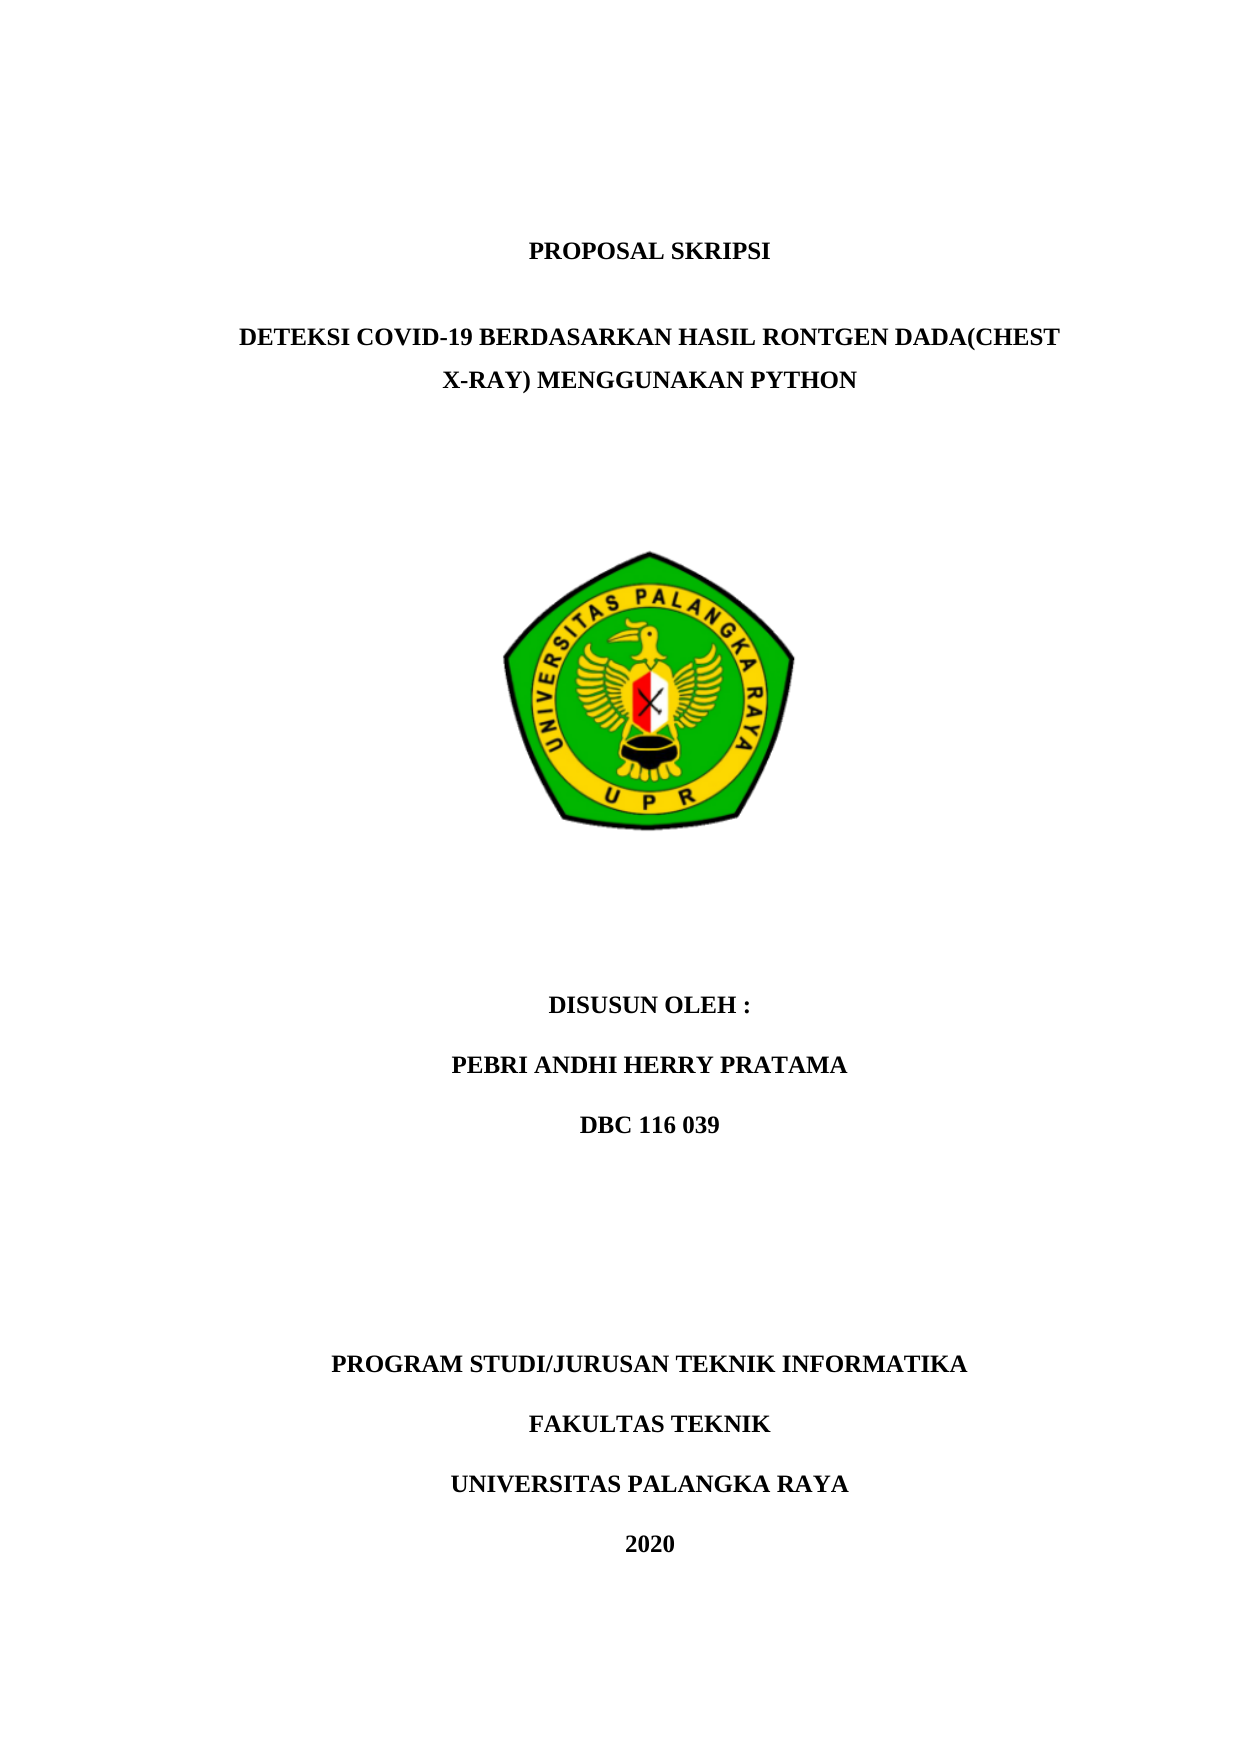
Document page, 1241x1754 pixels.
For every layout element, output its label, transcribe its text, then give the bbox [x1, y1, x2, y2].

text 2020 [236, 1529, 1063, 1557]
text FAKULTAS TEKNIK [236, 1409, 1063, 1438]
text PROGRAM STUDI/JURUSAN TEKNIK INFORMATIKA [236, 1349, 1063, 1378]
text DETEKSI COVID-19 BERDASARKAN HASIL RONTGEN DADA(CHEST X-RAY) MENGGUNAKAN PYTHON [236, 322, 1063, 394]
picture [502, 545, 798, 841]
text DISUSUN OLEH : [236, 991, 1063, 1019]
text PEBRI ANDHI HERRY PRATAMA [236, 1050, 1063, 1079]
subtitle PROPOSAL SKRIPSI [236, 236, 1063, 265]
text DBC 116 039 [236, 1110, 1063, 1139]
text UNIVERSITAS PALANGKA RAYA [236, 1469, 1063, 1498]
